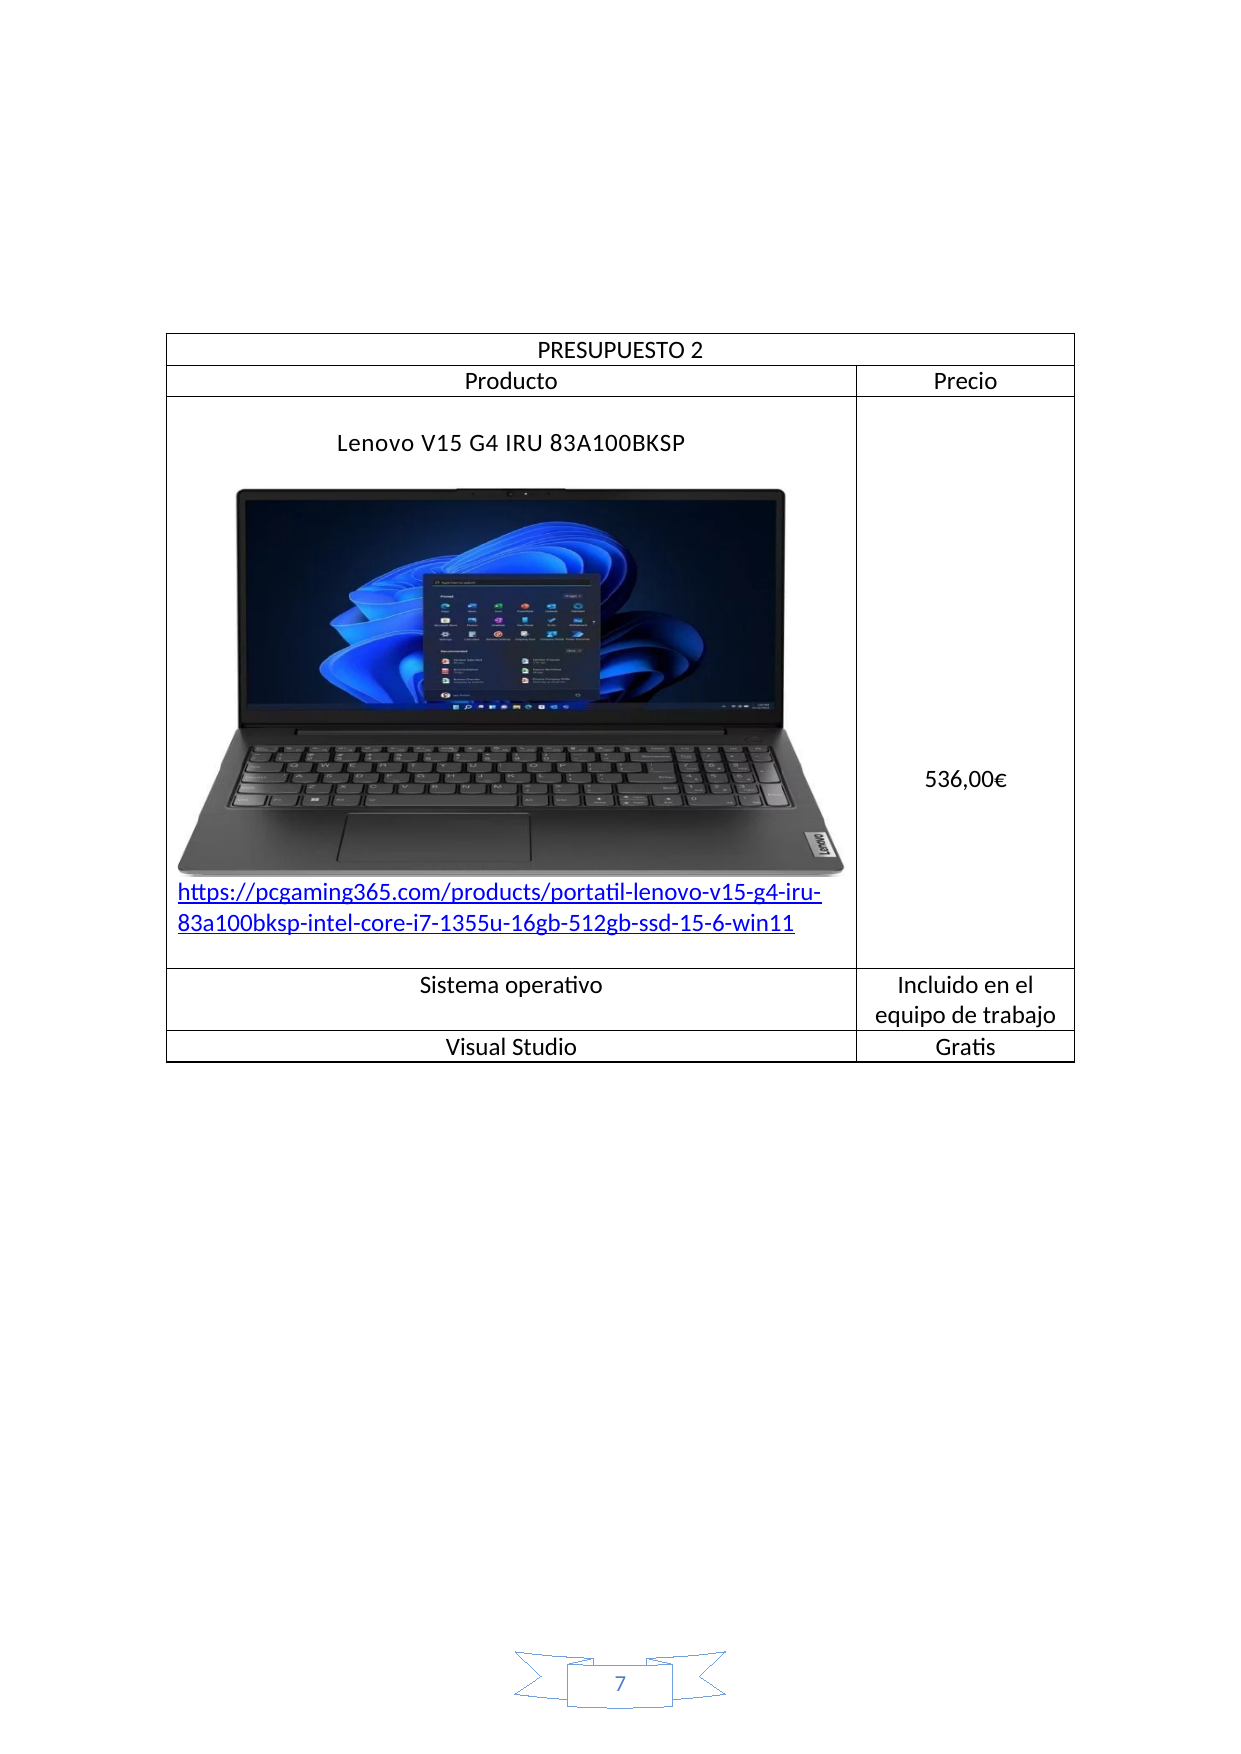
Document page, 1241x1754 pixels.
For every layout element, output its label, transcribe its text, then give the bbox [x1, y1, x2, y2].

table_cell Sistema operativo [167, 969, 856, 1030]
table_cell 536,00€ [857, 397, 1074, 968]
table_cell Lenovo V15 G4 IRU 83A100BKSP https://pcgaming365.com/products/portatil-lenovo-v15-g4-iru-83a100bksp-intel-core-i7-1355u-16gb-512gb-ssd-15-6-win11 [167, 397, 856, 968]
table_cell Visual Studio [167, 1031, 856, 1061]
table_cell Precio [857, 366, 1074, 396]
picture [177, 486, 845, 877]
table_cell Producto [167, 366, 856, 396]
table_header PRESUPUESTO 2 [167, 334, 1074, 364]
table_cell Incluido en el equipo de trabajo [857, 969, 1074, 1030]
table_cell Gratis [857, 1031, 1074, 1061]
